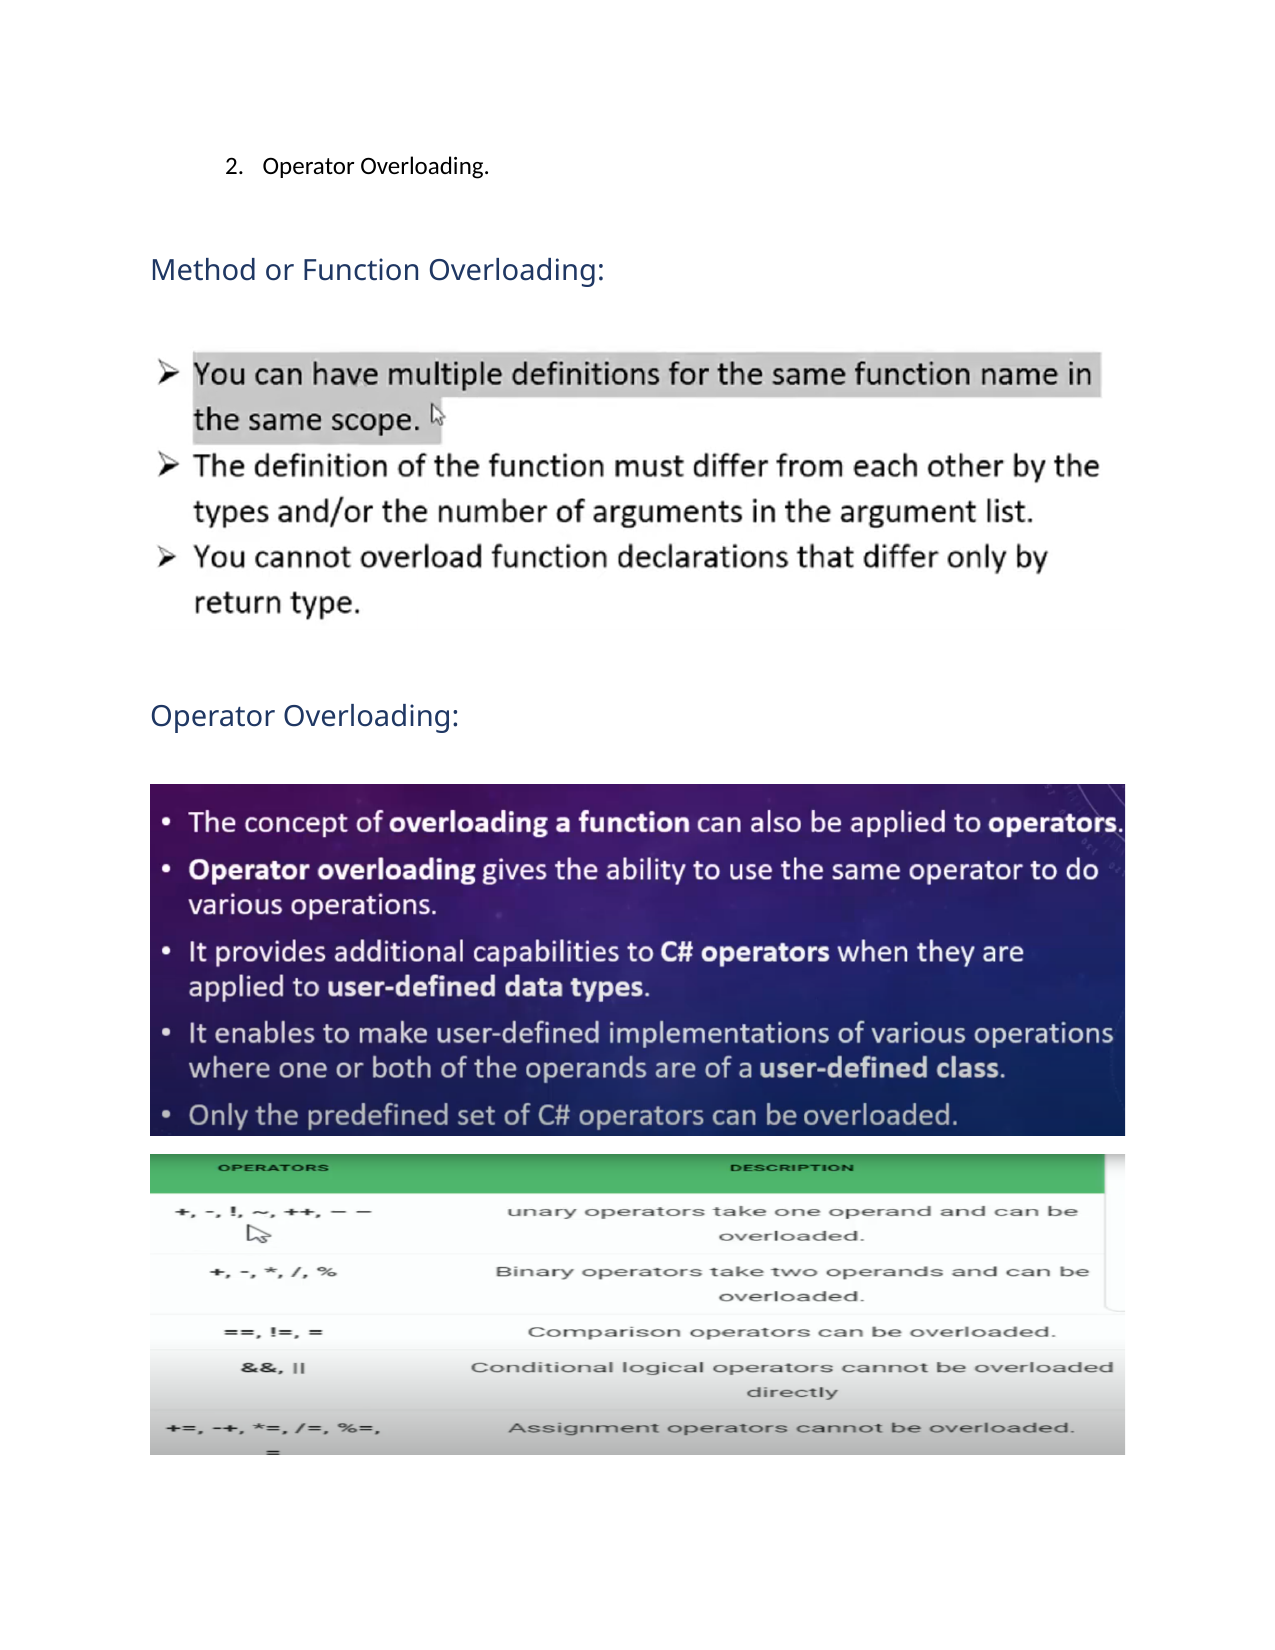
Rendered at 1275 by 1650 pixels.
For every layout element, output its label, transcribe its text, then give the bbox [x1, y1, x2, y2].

picture [150, 784, 1125, 1136]
picture [150, 338, 1125, 630]
subtitle Method or Function Overloading: [150, 249, 1125, 289]
picture [150, 1154, 1125, 1455]
list Operator Overloading. [225, 150, 1125, 181]
subtitle Operator Overloading: [150, 695, 1125, 734]
